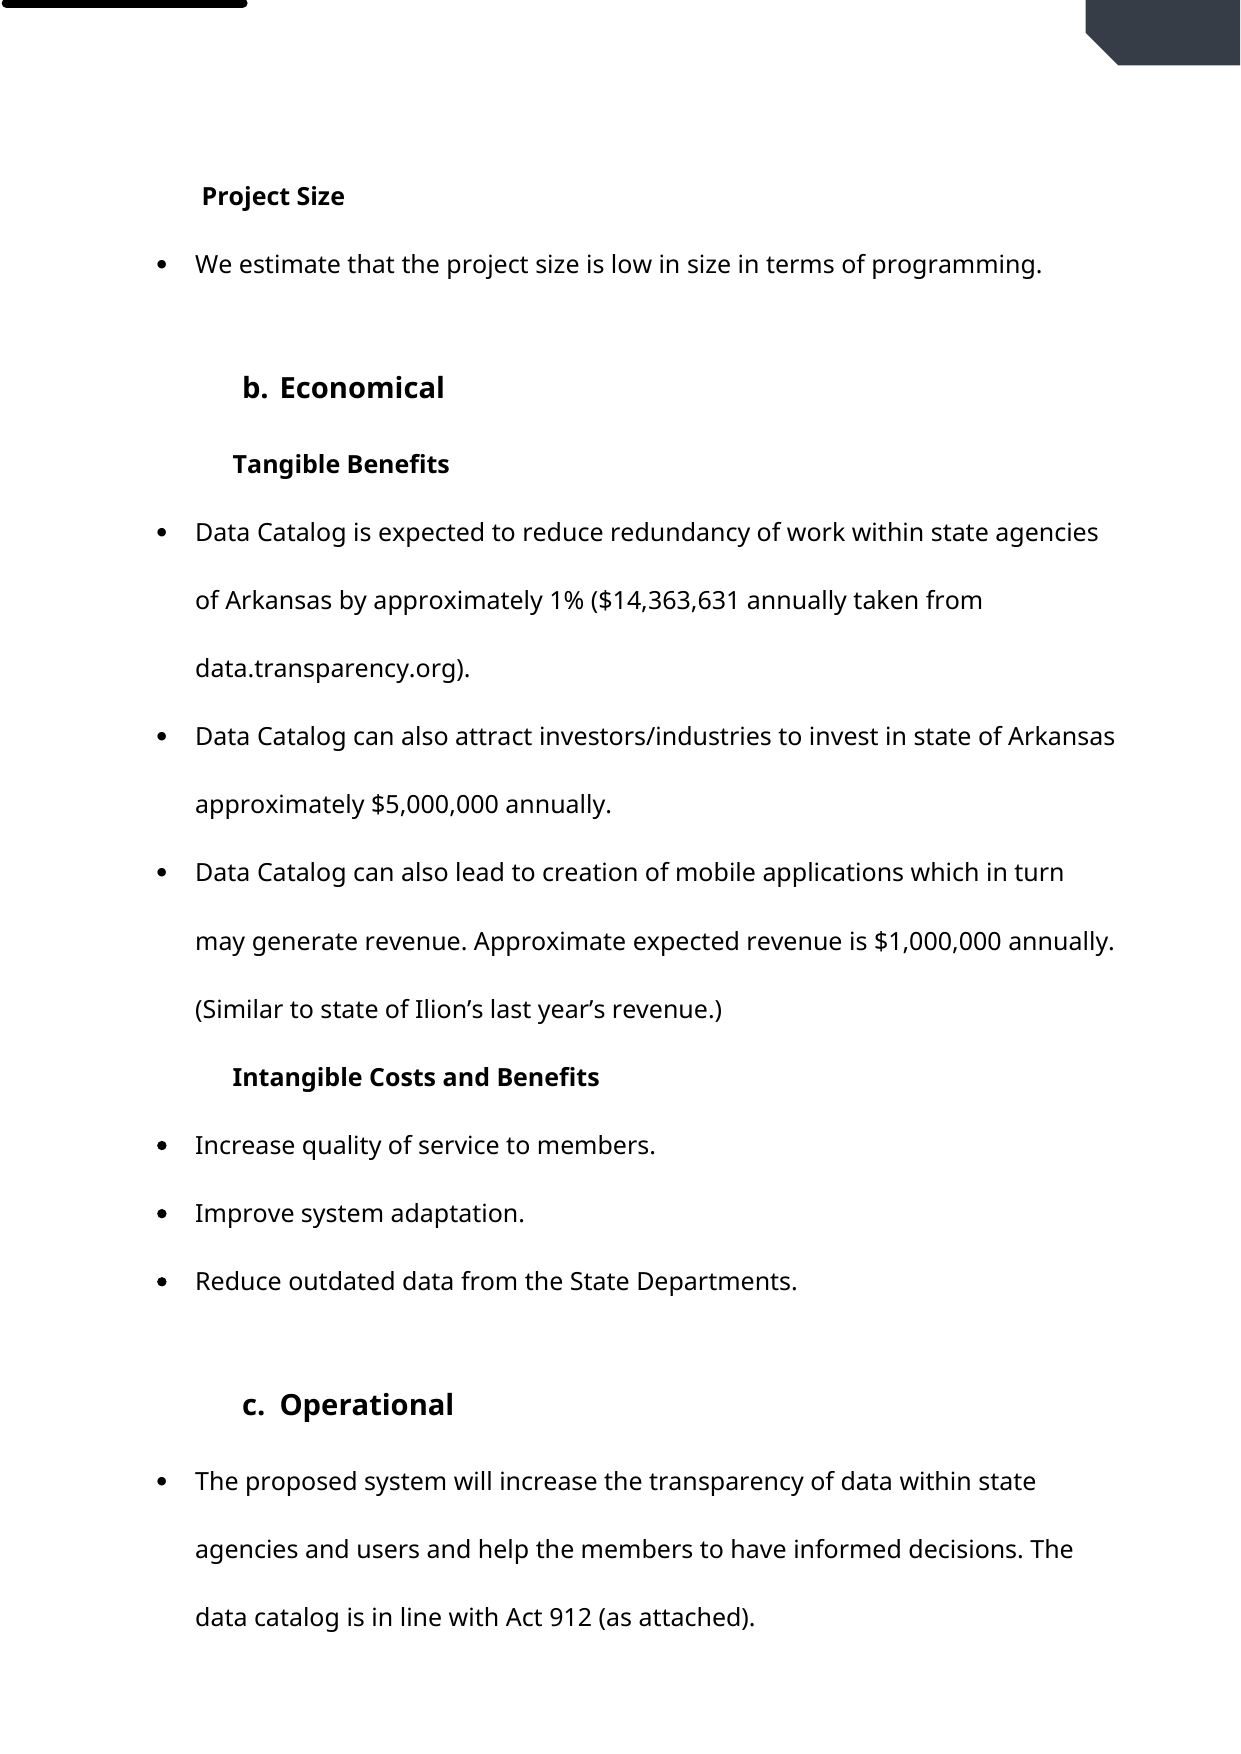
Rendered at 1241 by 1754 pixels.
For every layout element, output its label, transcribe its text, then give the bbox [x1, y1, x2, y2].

text Tangible Benefits [195, 446, 1120, 480]
list Data Catalog can also lead to creation of mobile applications which in turn may generate revenue. Approximate expected revenue is $1,000,000 annually. (Similar to state of Ilion’s last year’s revenue.) [157, 855, 1120, 1025]
list Reduce outdated data from the State Departments. [157, 1264, 1120, 1298]
text Intangible Costs and Benefits [157, 1059, 1120, 1093]
list Data Catalog can also attract investors/industries to invest in state of Arkansas approximately $5,000,000 annually. [157, 719, 1120, 821]
text Project Size [195, 178, 1120, 213]
subtitle Operational [242, 1384, 1120, 1424]
list Increase quality of service to members. [157, 1127, 1120, 1162]
subtitle Economical [242, 367, 1120, 407]
list The proposed system will increase the transparency of data within state agencies and users and help the members to have informed decisions. The data catalog is in line with Act 912 (as attached). [157, 1463, 1120, 1634]
list We estimate that the project size is low in size in terms of programming. [157, 247, 1120, 281]
list Data Catalog is expected to reduce redundancy of work within state agencies of Arkansas by approximately 1% ($14,363,631 annually taken from data.transparency.org). [157, 514, 1120, 685]
list Improve system adaptation. [157, 1196, 1120, 1230]
